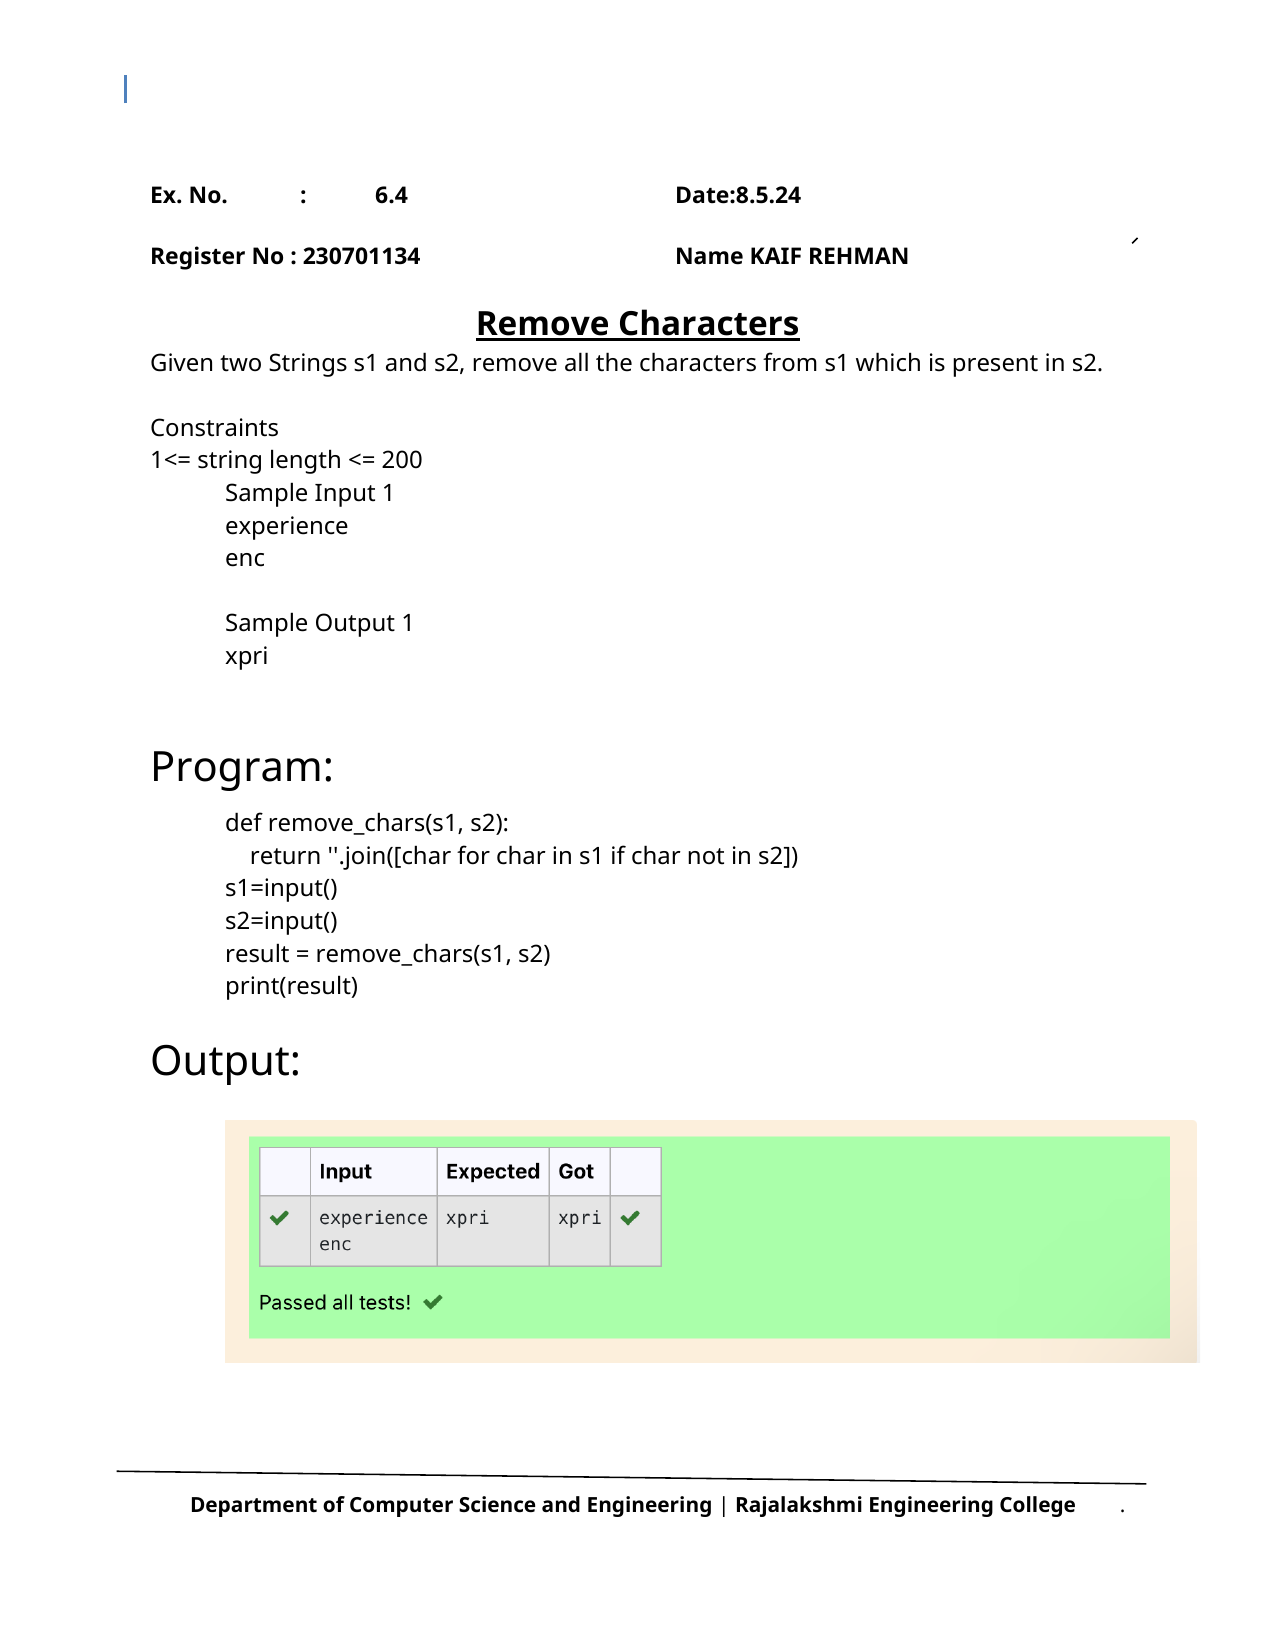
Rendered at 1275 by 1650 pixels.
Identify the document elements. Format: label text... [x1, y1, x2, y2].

text Output: [150, 1031, 1125, 1087]
text s2=input() [225, 904, 1125, 936]
text s1=input() [225, 871, 1125, 904]
text Program: [150, 737, 1125, 793]
text return ''.join([char for char in s1 if char not in s2]) [225, 838, 1125, 871]
text 1<= string length <= 200 [150, 443, 1125, 476]
text Sample Output 1 [225, 606, 1125, 639]
text def remove_chars(s1, s2): [225, 806, 1125, 838]
text Given two Strings s1 and s2, remove all the characters from s1 which is present in s2. [150, 345, 1125, 378]
picture [225, 1116, 1200, 1363]
text result = remove_chars(s1, s2) [225, 936, 1125, 969]
text xpri [225, 639, 1125, 671]
text Sample Input 1 [225, 476, 1125, 508]
text Ex. No. : 6.4 Date:8.5.24 [150, 179, 1125, 210]
text Remove Characters [150, 300, 1125, 345]
text print(result) [225, 969, 1125, 1002]
text enc [225, 541, 1125, 574]
text Constraints [150, 411, 1125, 443]
text Register No : 230701134 Name KAIF REHMAN [150, 239, 1125, 271]
text experience [225, 508, 1125, 541]
